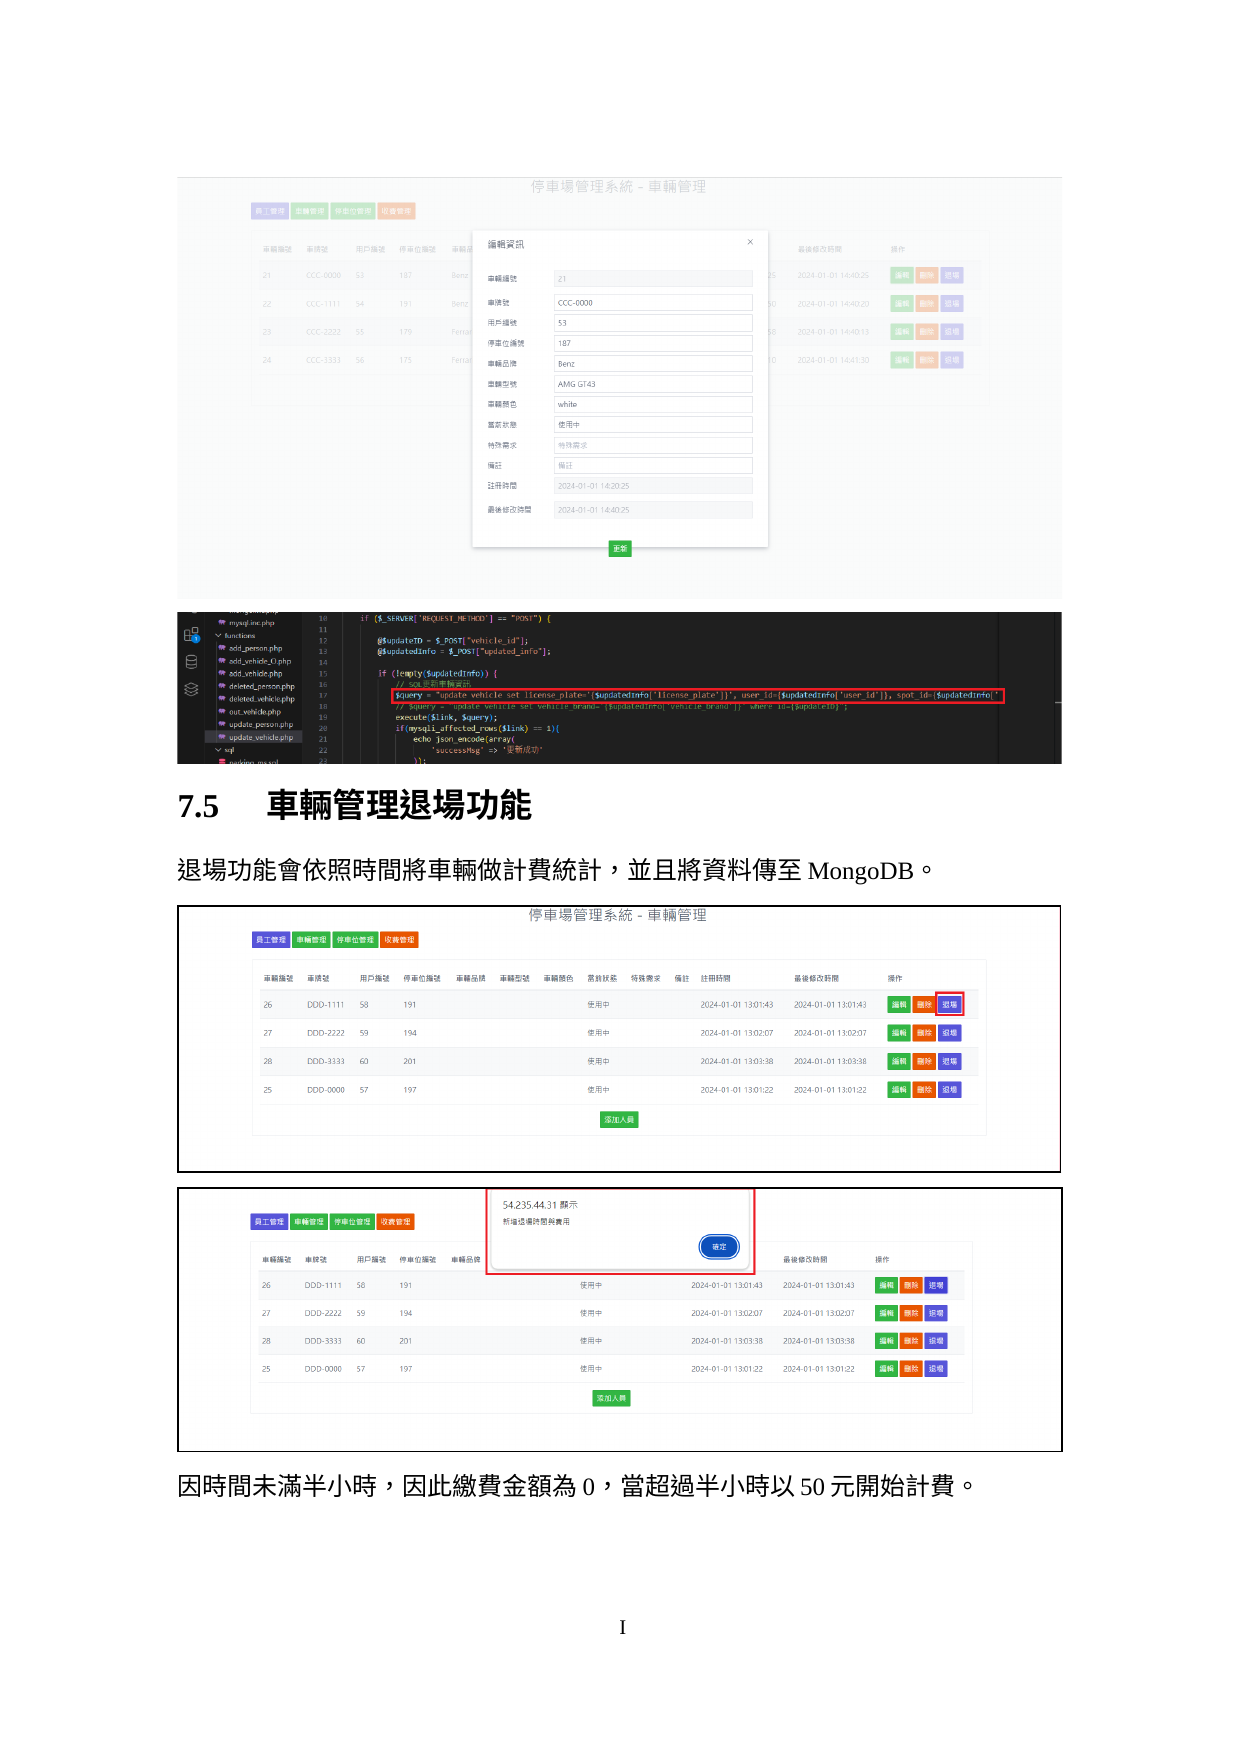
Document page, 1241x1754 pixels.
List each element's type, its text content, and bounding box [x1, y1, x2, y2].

text 因時間未滿半小時，因此繳費金額為0，當超過半小時以50元開始計費。 [177, 1467, 1063, 1503]
picture [177, 177, 1063, 599]
picture [179, 1189, 1061, 1451]
picture [177, 612, 1062, 764]
text 退場功能會依照時間將車輛做計費統計，並且將資料傳至MongoDB。 [177, 851, 1063, 887]
picture [179, 907, 1060, 1171]
subtitle 車輛管理退場功能 [177, 778, 1063, 827]
